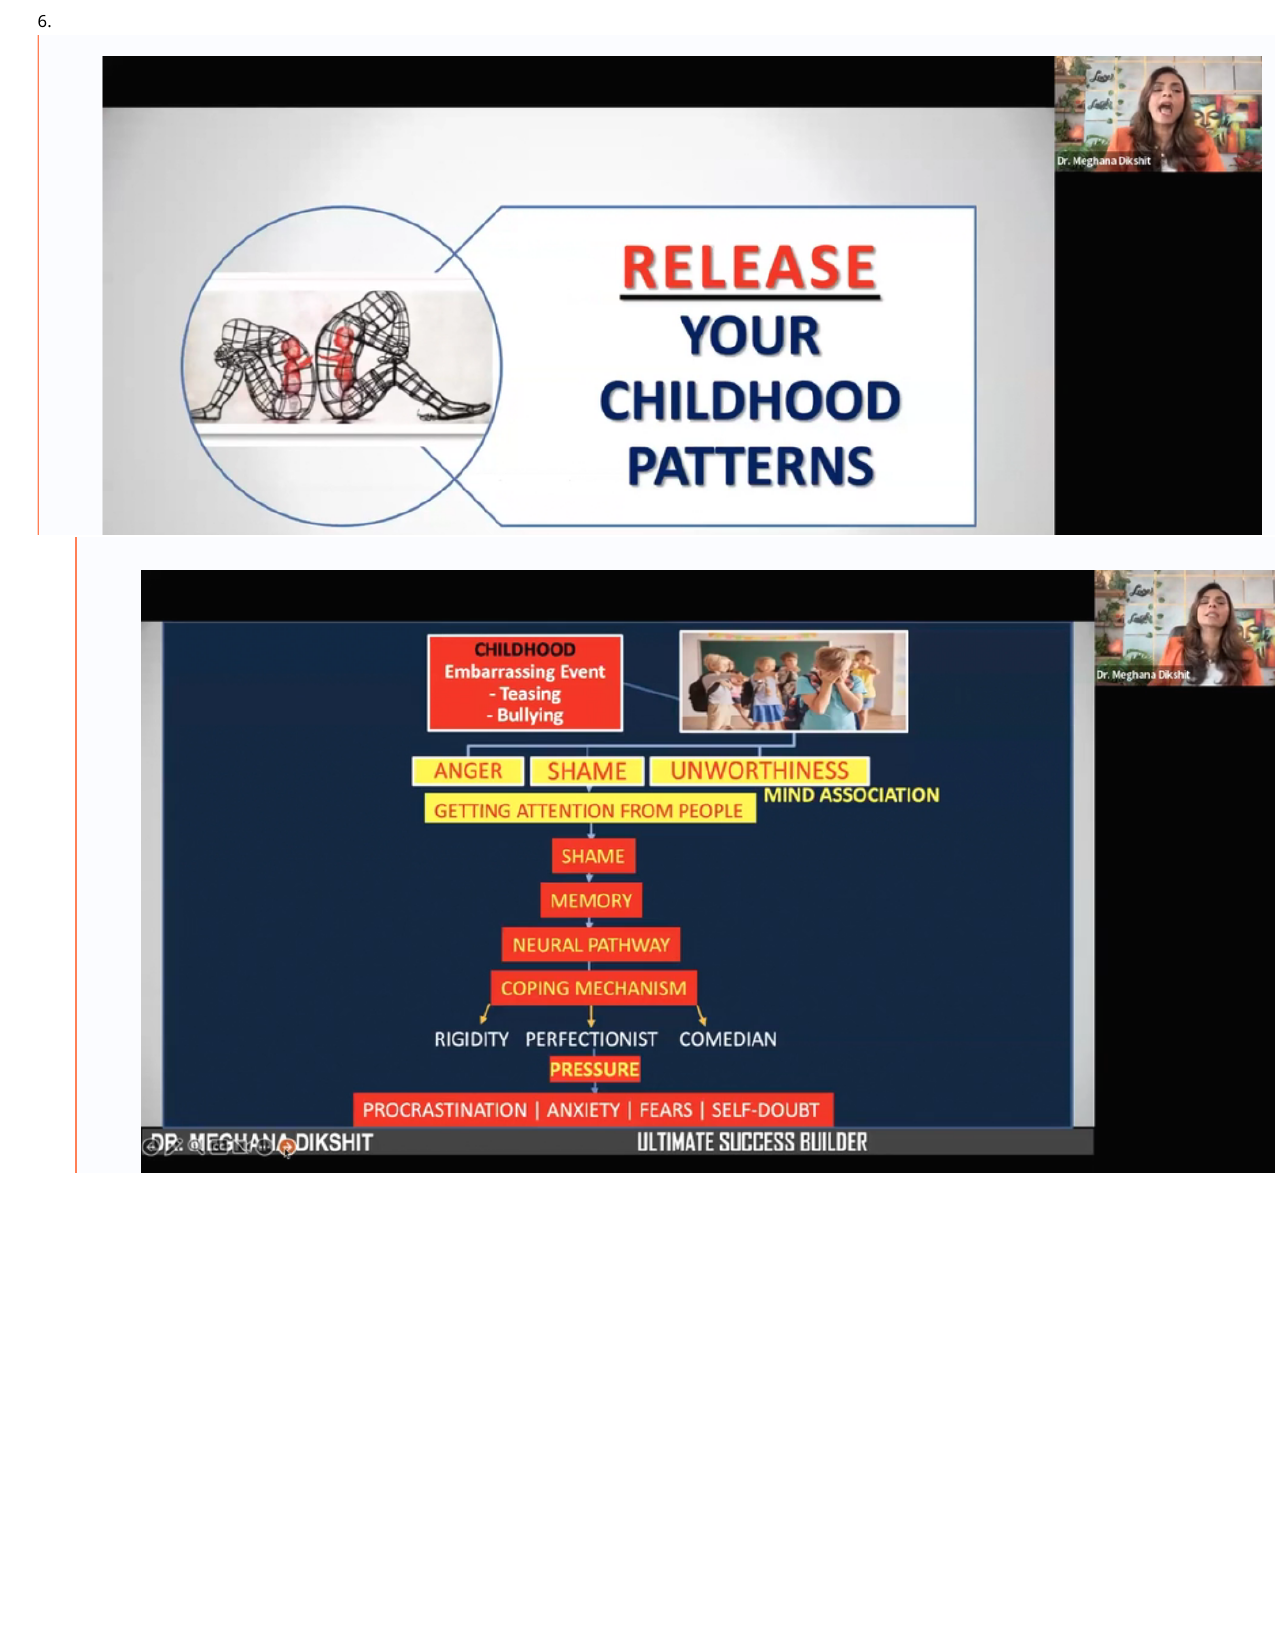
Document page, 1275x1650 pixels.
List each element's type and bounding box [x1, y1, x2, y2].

picture [37, 35, 1275, 535]
picture [75, 537, 1275, 1173]
